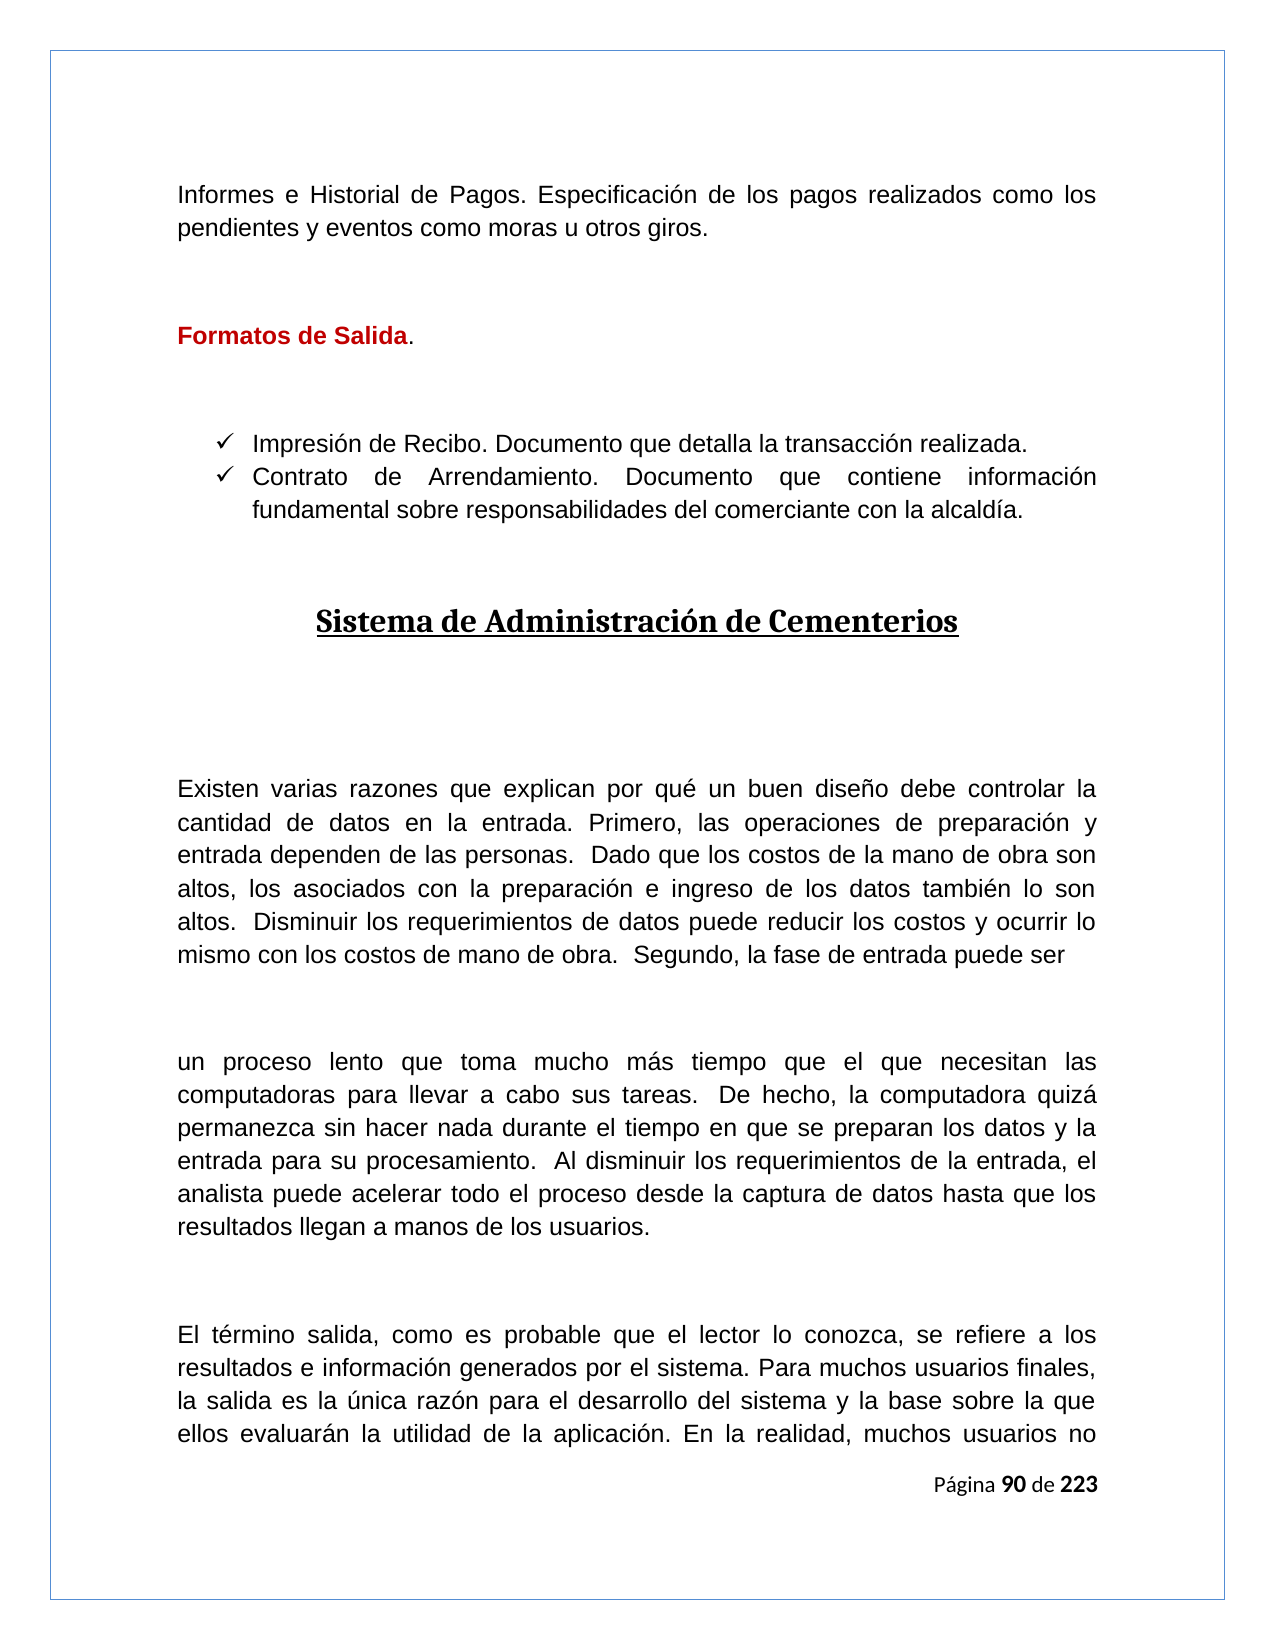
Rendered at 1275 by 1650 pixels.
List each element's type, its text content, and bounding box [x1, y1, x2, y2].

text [177, 1320, 1098, 1448]
text un proceso lento que toma mucho más tiempo que el que necesitan las computadoras para llevar a cabo sus tareas. De hecho, la computadora quizá permanezca sin hacer nada durante el tiempo en que se preparan los datos y la entrada para su procesamiento. Al disminuir los requerimientos de la entrada, el analista puede acelerar todo el proceso desde la captura de datos hasta que los resultados llegan a manos de los usuarios. [177, 1047, 1098, 1241]
list Contrato de Arrendamiento. Documento que contiene información fundamental sobre responsabilidades del comerciante con la alcaldía. [214, 462, 1098, 524]
text Existen varias razones que explican por qué un buen diseño debe controlar la cantidad de datos en la entrada. Primero, las operaciones de preparación y entrada dependen de las personas. Dado que los costos de la mano de obra son altos, los asociados con la preparación e ingreso de los datos también lo son altos. Disminuir los requerimientos de datos puede reducir los costos y ocurrir lo mismo con los costos de mano de obra. Segundo, la fase de entrada puede ser [177, 774, 1098, 968]
text Formatos de Salida. [177, 321, 1098, 350]
list Impresión de Recibo. Documento que detalla la transacción realizada. [214, 429, 1098, 458]
subtitle Sistema de Administración de Cementerios [177, 603, 1098, 641]
text Informes e Historial de Pagos. Especificación de los pagos realizados como los pendientes y eventos como moras u otros giros. [177, 180, 1098, 242]
